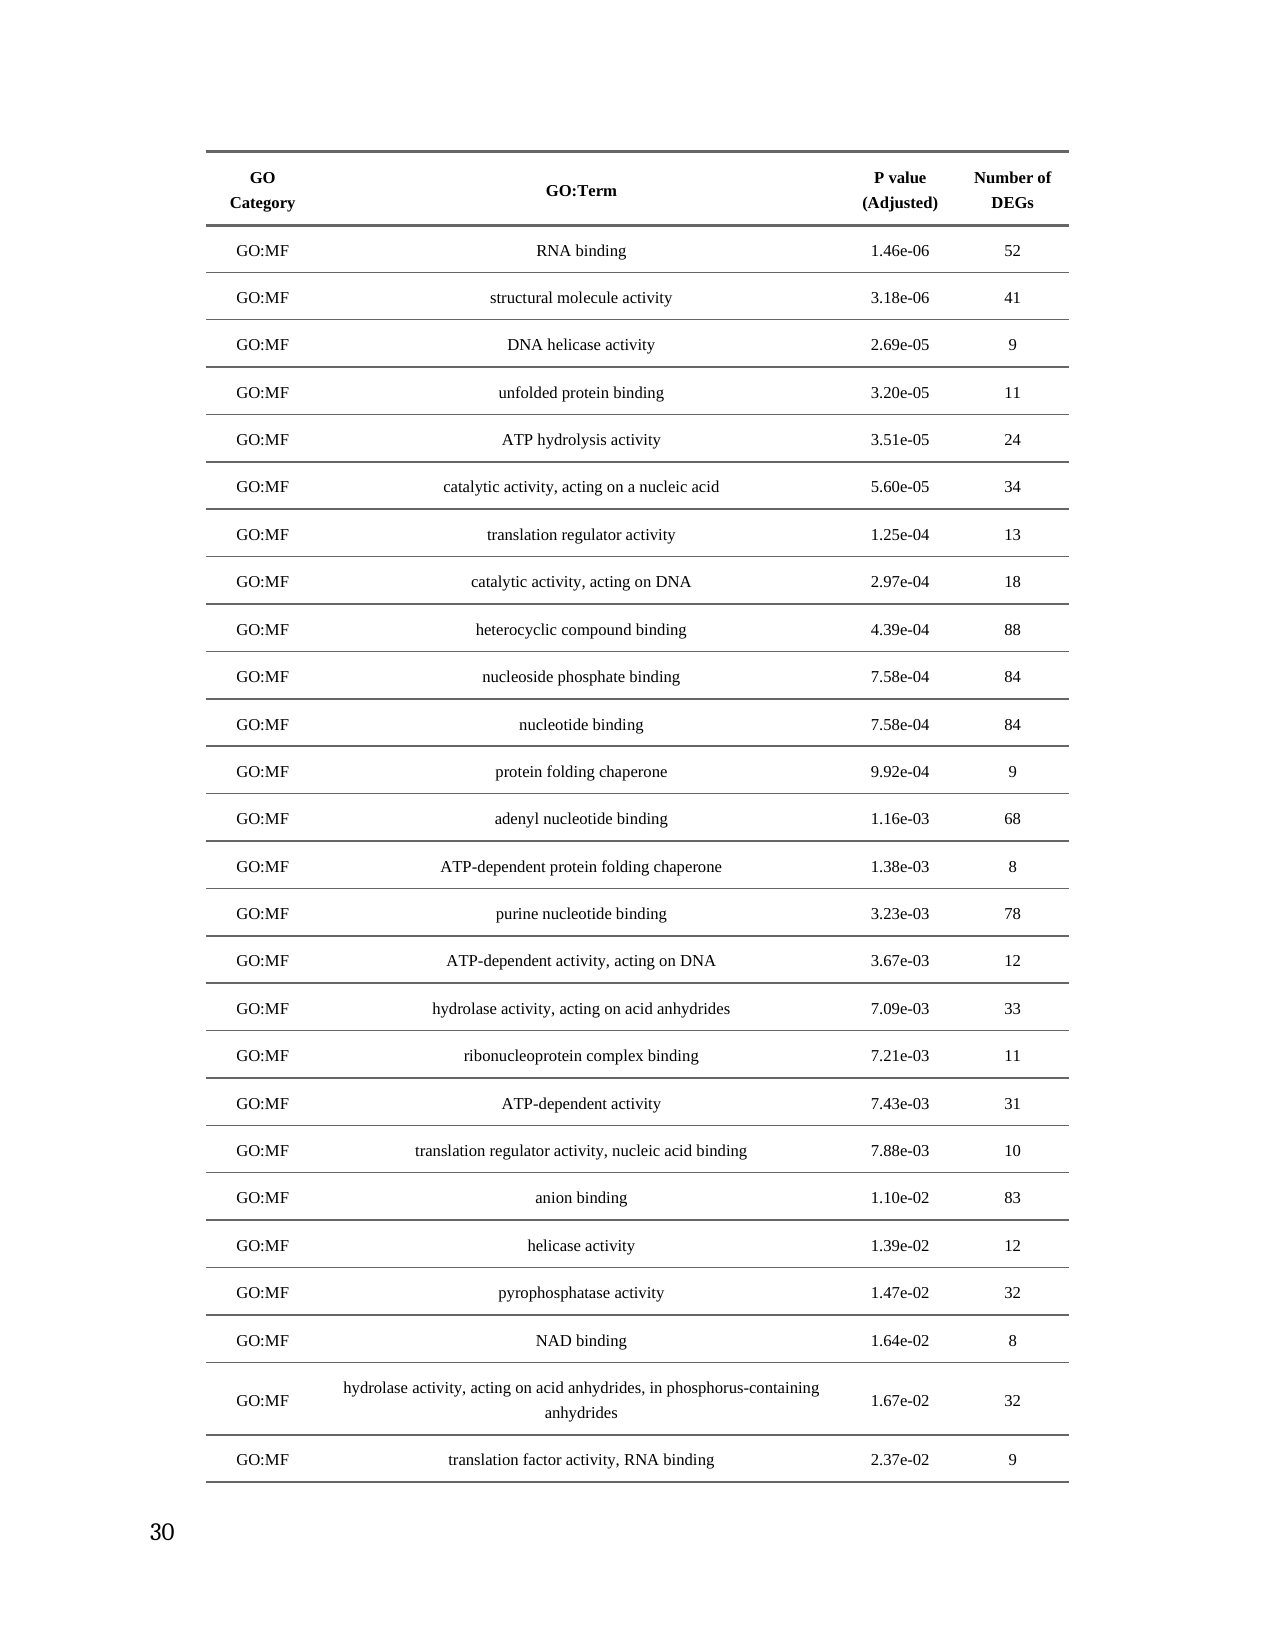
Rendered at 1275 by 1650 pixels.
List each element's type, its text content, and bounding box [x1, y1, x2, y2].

table_cell GO:MF [206, 415, 319, 461]
table_cell GO:MF [206, 984, 319, 1030]
table_cell hydrolase activity, acting on acid anhydrides, in phosphorus-containing anhydrides [319, 1363, 844, 1434]
table_cell GO:MF [206, 1268, 319, 1314]
table_cell 7.88e-03 [844, 1126, 956, 1172]
table_cell 3.23e-03 [844, 889, 956, 935]
table_cell ATP-dependent activity [319, 1079, 844, 1124]
table_cell 2.97e-04 [844, 557, 956, 603]
table_cell 31 [956, 1079, 1069, 1124]
table_cell 11 [956, 1031, 1069, 1077]
table_cell GO:MF [206, 1173, 319, 1219]
table_cell 3.51e-05 [844, 415, 956, 461]
table_cell 4.39e-04 [844, 605, 956, 651]
table_cell 9 [956, 1436, 1069, 1481]
table_header Number of DEGs [956, 153, 1069, 224]
table_cell 7.21e-03 [844, 1031, 956, 1077]
table_cell GO:MF [206, 273, 319, 319]
table_cell 32 [956, 1363, 1069, 1434]
table_cell 1.38e-03 [844, 842, 956, 887]
table_cell 1.46e-06 [844, 227, 956, 271]
table_cell 1.64e-02 [844, 1316, 956, 1361]
table_cell 33 [956, 984, 1069, 1030]
table_cell protein folding chaperone [319, 747, 844, 793]
table_cell 7.43e-03 [844, 1079, 956, 1124]
table_cell 9 [956, 320, 1069, 366]
table_cell 24 [956, 415, 1069, 461]
table_cell GO:MF [206, 368, 319, 413]
table_cell catalytic activity, acting on a nucleic acid [319, 463, 844, 508]
table_header GO:Term [319, 153, 844, 224]
table_cell 41 [956, 273, 1069, 319]
table_cell GO:MF [206, 889, 319, 935]
table_cell 3.67e-03 [844, 937, 956, 982]
table_cell GO:MF [206, 557, 319, 603]
table_cell 5.60e-05 [844, 463, 956, 508]
table_cell 18 [956, 557, 1069, 603]
table_cell 1.16e-03 [844, 794, 956, 840]
table_cell adenyl nucleotide binding [319, 794, 844, 840]
table_cell 12 [956, 1221, 1069, 1267]
table_header P value (Adjusted) [844, 153, 956, 224]
table_cell 32 [956, 1268, 1069, 1314]
table_cell GO:MF [206, 937, 319, 982]
table_cell helicase activity [319, 1221, 844, 1267]
table_cell DNA helicase activity [319, 320, 844, 366]
table_cell 10 [956, 1126, 1069, 1172]
table_cell 8 [956, 1316, 1069, 1361]
table_cell 7.58e-04 [844, 700, 956, 745]
table_cell 1.67e-02 [844, 1363, 956, 1434]
table_cell 7.09e-03 [844, 984, 956, 1030]
table_cell 1.39e-02 [844, 1221, 956, 1267]
table_cell anion binding [319, 1173, 844, 1219]
table_cell GO:MF [206, 1316, 319, 1361]
table_cell 88 [956, 605, 1069, 651]
table_cell structural molecule activity [319, 273, 844, 319]
table_cell 3.20e-05 [844, 368, 956, 413]
table_cell hydrolase activity, acting on acid anhydrides [319, 984, 844, 1030]
table_cell 84 [956, 700, 1069, 745]
table_cell translation factor activity, RNA binding [319, 1436, 844, 1481]
table_cell ATP-dependent protein folding chaperone [319, 842, 844, 887]
table_cell GO:MF [206, 1221, 319, 1267]
table_cell GO:MF [206, 652, 319, 698]
table_cell GO:MF [206, 1436, 319, 1481]
table_cell nucleoside phosphate binding [319, 652, 844, 698]
table_cell 9 [956, 747, 1069, 793]
table_cell RNA binding [319, 227, 844, 271]
table_cell 9.92e-04 [844, 747, 956, 793]
table_header GO Category [206, 153, 319, 224]
table_cell 52 [956, 227, 1069, 271]
table_cell GO:MF [206, 605, 319, 651]
table_cell 1.47e-02 [844, 1268, 956, 1314]
table_cell GO:MF [206, 700, 319, 745]
table_cell 2.69e-05 [844, 320, 956, 366]
table_cell 13 [956, 510, 1069, 556]
table_cell 3.18e-06 [844, 273, 956, 319]
table_cell GO:MF [206, 463, 319, 508]
table_cell 84 [956, 652, 1069, 698]
table_cell purine nucleotide binding [319, 889, 844, 935]
table_cell 1.10e-02 [844, 1173, 956, 1219]
table_cell translation regulator activity, nucleic acid binding [319, 1126, 844, 1172]
table_cell ATP-dependent activity, acting on DNA [319, 937, 844, 982]
table_cell 2.37e-02 [844, 1436, 956, 1481]
table_cell 8 [956, 842, 1069, 887]
table_cell translation regulator activity [319, 510, 844, 556]
table_cell GO:MF [206, 1363, 319, 1434]
table_cell 34 [956, 463, 1069, 508]
table_cell GO:MF [206, 1079, 319, 1124]
table_cell catalytic activity, acting on DNA [319, 557, 844, 603]
table_cell 11 [956, 368, 1069, 413]
table_cell GO:MF [206, 227, 319, 271]
table_cell unfolded protein binding [319, 368, 844, 413]
table_cell GO:MF [206, 1031, 319, 1077]
table_cell 83 [956, 1173, 1069, 1219]
table_cell NAD binding [319, 1316, 844, 1361]
table_cell GO:MF [206, 510, 319, 556]
table_cell GO:MF [206, 747, 319, 793]
table_cell nucleotide binding [319, 700, 844, 745]
table_cell heterocyclic compound binding [319, 605, 844, 651]
table_cell 7.58e-04 [844, 652, 956, 698]
table_cell 78 [956, 889, 1069, 935]
table_cell 68 [956, 794, 1069, 840]
table_cell pyrophosphatase activity [319, 1268, 844, 1314]
table_cell 1.25e-04 [844, 510, 956, 556]
table_cell GO:MF [206, 842, 319, 887]
table_cell 12 [956, 937, 1069, 982]
table_cell ribonucleoprotein complex binding [319, 1031, 844, 1077]
table_cell GO:MF [206, 794, 319, 840]
table_cell ATP hydrolysis activity [319, 415, 844, 461]
table_cell GO:MF [206, 320, 319, 366]
table_cell GO:MF [206, 1126, 319, 1172]
